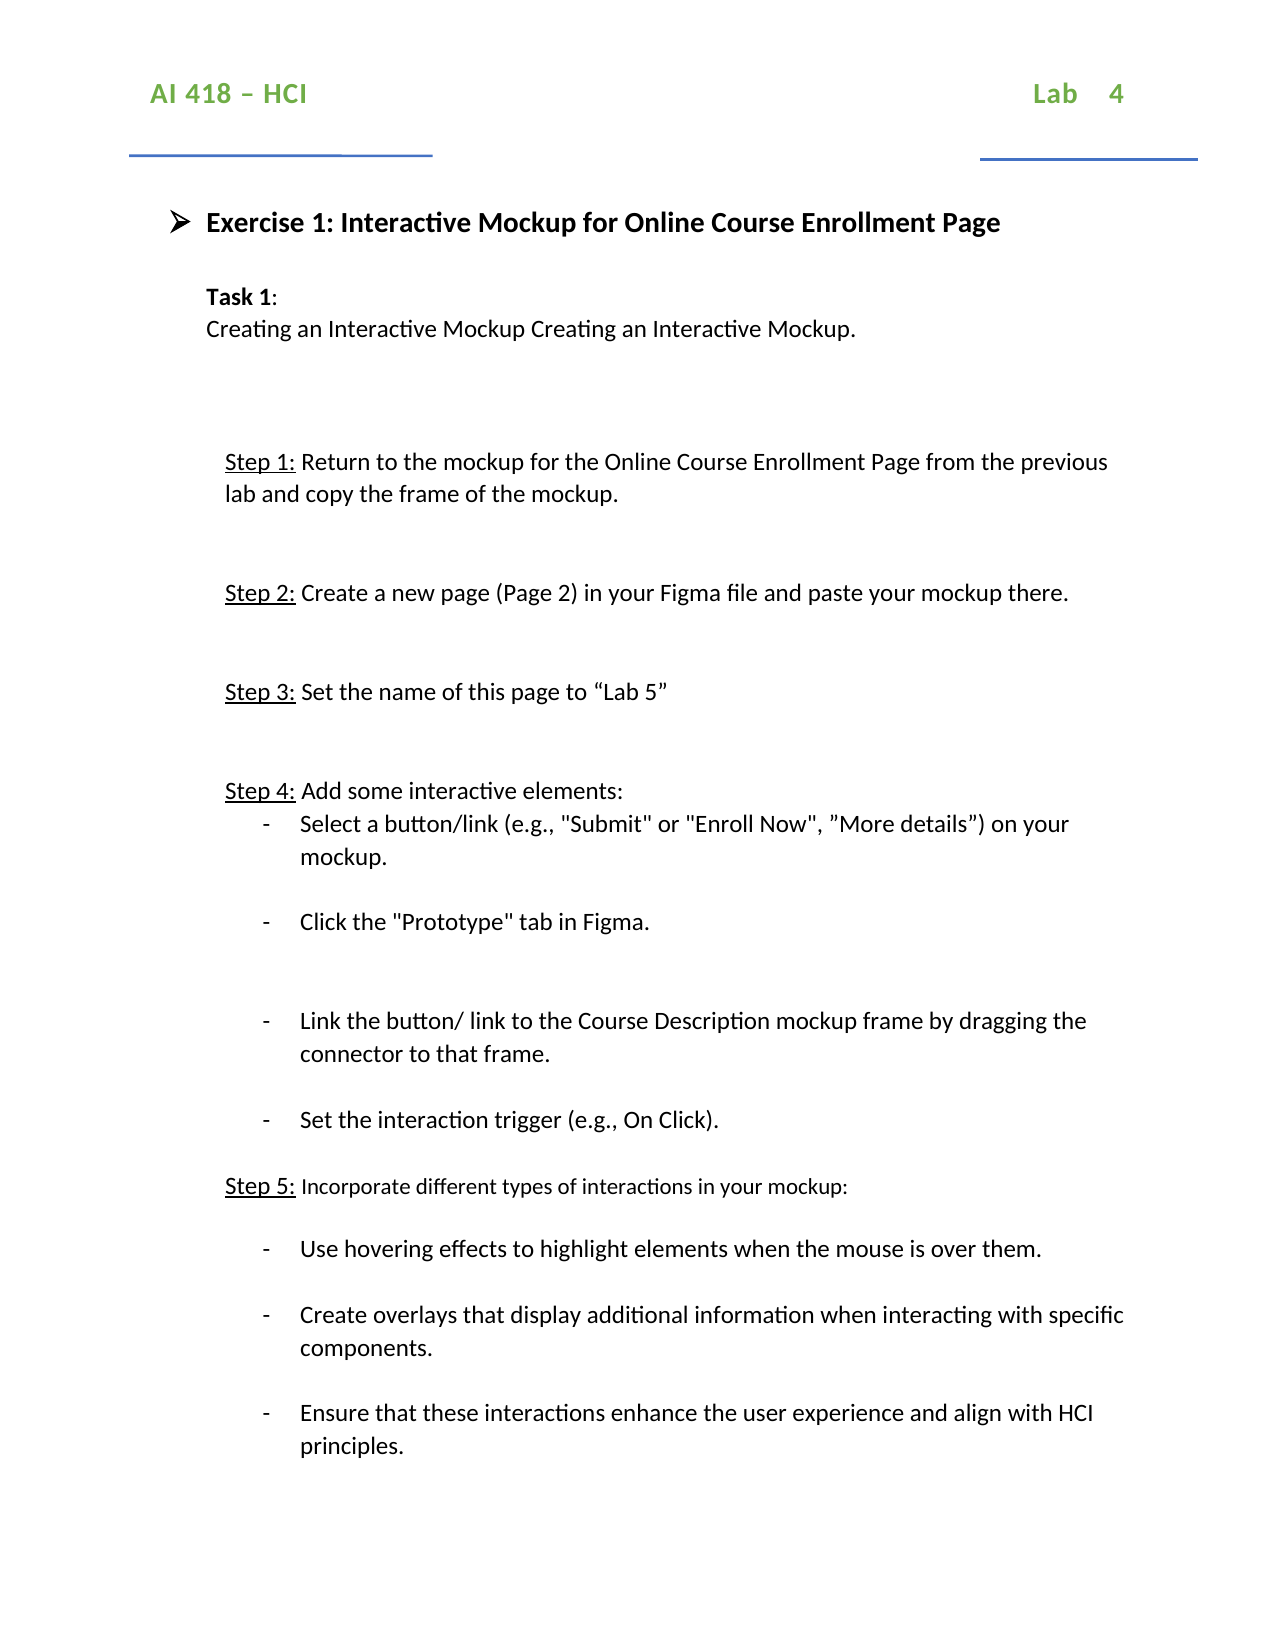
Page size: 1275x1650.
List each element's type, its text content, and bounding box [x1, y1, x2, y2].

list Set the interaction trigger (e.g., On Click). [262, 1104, 1125, 1134]
list Exercise 1: Interactive Mockup for Online Course Enrollment Page [169, 204, 1125, 239]
list Step 2: Create a new page (Page 2) in your Figma file and paste your mockup there. [225, 577, 1125, 608]
list Task 1: [206, 281, 1125, 311]
list Create overlays that display additional information when interacting with specific components. [262, 1299, 1125, 1362]
list Step 4: Add some interactive elements: [225, 775, 1125, 805]
list Step 3: Set the name of this page to “Lab 5” [225, 676, 1125, 707]
list Step 5: Incorporate different types of interactions in your mockup: [225, 1170, 1125, 1200]
list Select a button/link (e.g., "Submit" or "Enroll Now", ”More details”) on your mockup. [262, 808, 1125, 871]
list Ensure that these interactions enhance the user experience and align with HCI principles. [262, 1397, 1125, 1461]
list Creating an Interactive Mockup Creating an Interactive Mockup. [206, 313, 1125, 344]
list Step 1: Return to the mockup for the Online Course Enrollment Page from the previous lab and copy the frame of the mockup. [225, 446, 1125, 509]
list Link the button/ link to the Course Description mockup frame by dragging the connector to that frame. [262, 1005, 1125, 1069]
list Use hovering effects to highlight elements when the mouse is over them. [262, 1233, 1125, 1263]
list Click the "Prototype" tab in Figma. [262, 906, 1125, 937]
